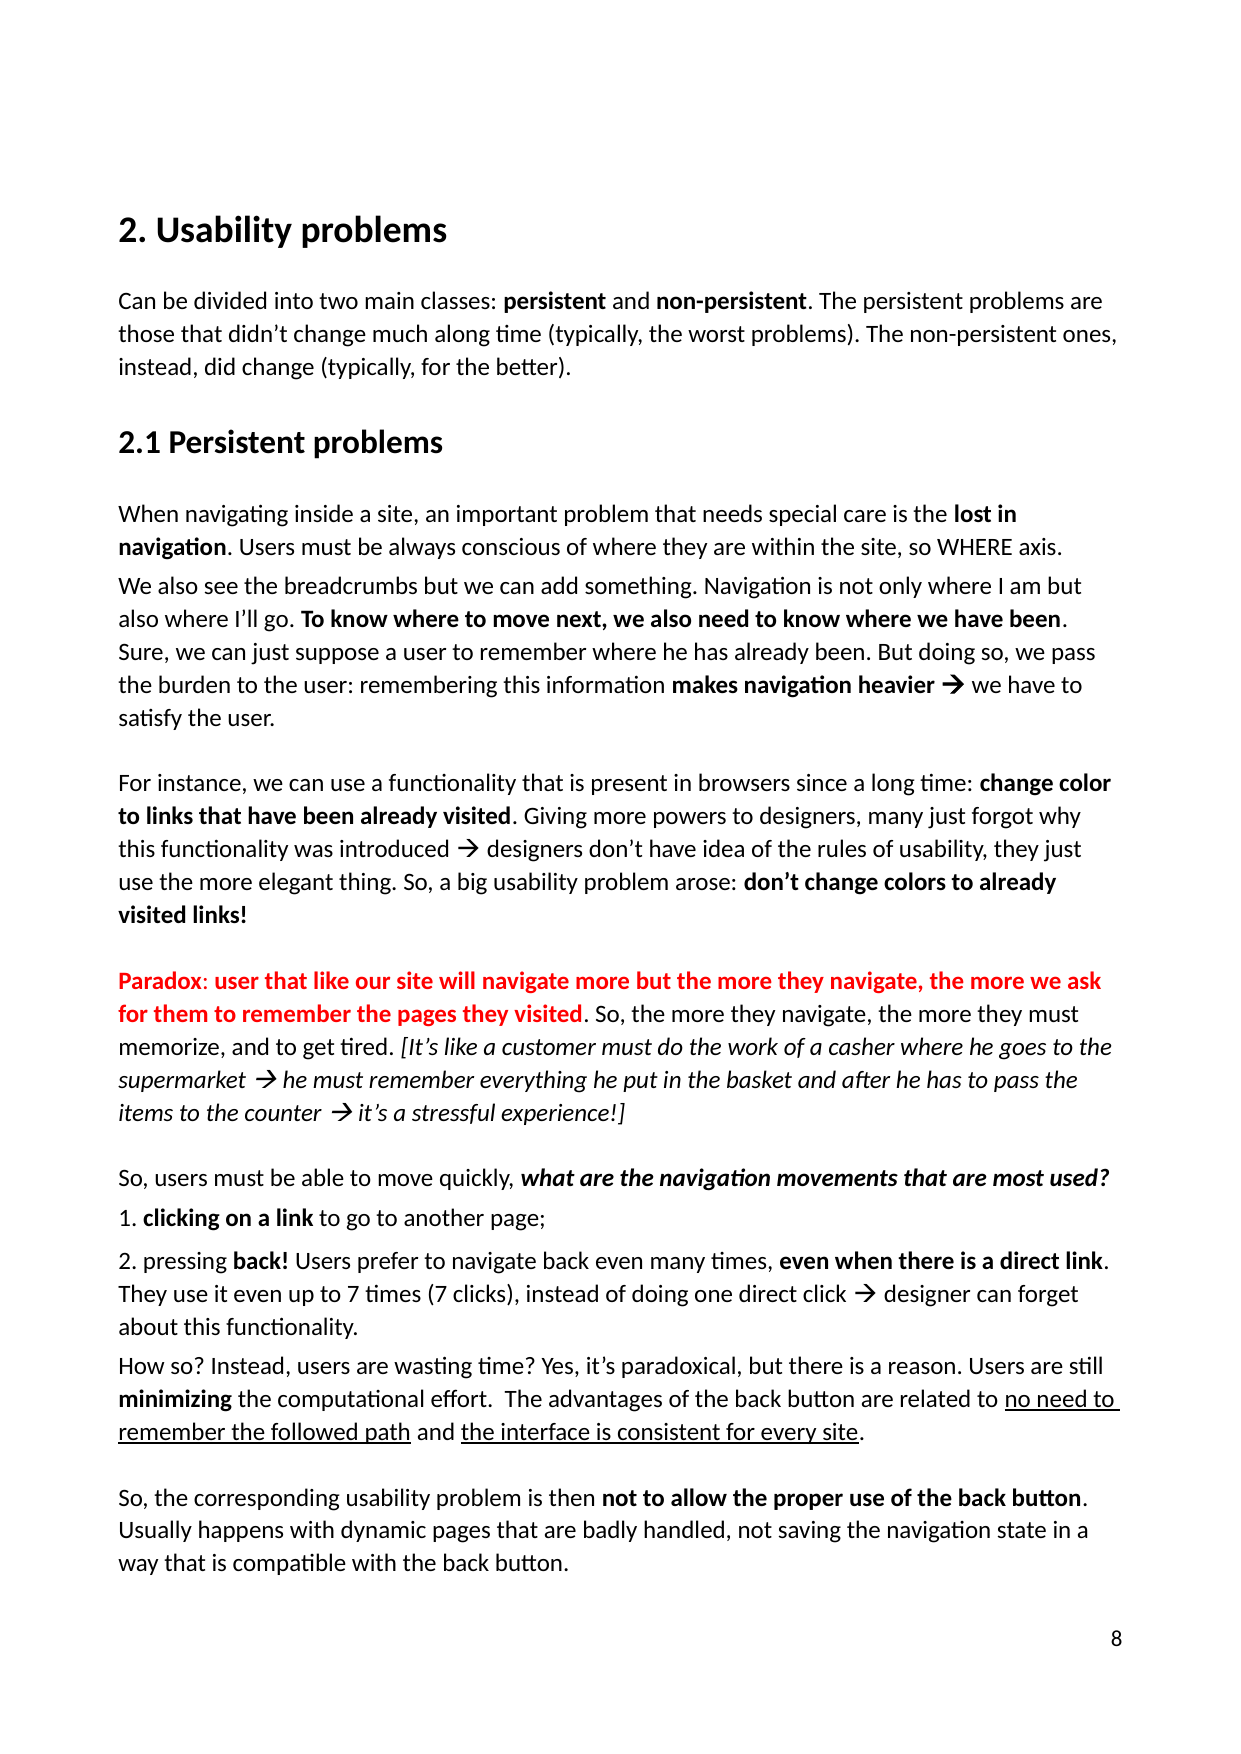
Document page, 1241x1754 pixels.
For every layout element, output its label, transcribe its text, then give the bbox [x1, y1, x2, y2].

text 1. clicking on a link to go to another page; [118, 1202, 1122, 1232]
subtitle 2. Usability problems [118, 206, 1122, 251]
text So, users must be able to move quickly, what are the navigation movements that are most used? [118, 1162, 1122, 1193]
text 2. pressing back! Users prefer to navigate back even many times, even when there is a direct link. They use it even up to 7 times (7 clicks), instead of doing one direct click designer can forget about this functionality. [118, 1245, 1122, 1341]
text Can be divided into two main classes: persistent and non-persistent. The persistent problems are those that didn’t change much along time (typically, the worst problems). The non-persistent ones, instead, did change (typically, for the better). [118, 285, 1122, 382]
subtitle 2.1 Persistent problems [118, 421, 1122, 462]
text So, the corresponding usability problem is then not to allow the proper use of the back button. Usually happens with dynamic pages that are badly handled, not saving the navigation state in a way that is compatible with the back button. [118, 1482, 1122, 1578]
text We also see the breadcrumbs but we can add something. Navigation is not only where I am but also where I’ll go. To know where to move next, we also need to know where we have been. Sure, we can just suppose a user to remember where he has already been. But doing so, we pass the burden to the user: remembering this information makes navigation heavier we have to satisfy the user. [118, 570, 1122, 732]
text When navigating inside a site, an important problem that needs special care is the lost in navigation. Users must be always conscious of where they are within the site, so WHERE axis. [118, 498, 1122, 561]
text How so? Instead, users are wasting time? Yes, it’s paradoxical, but there is a reason. Users are still minimizing the computational effort. The advantages of the back button are related to no need to remember the followed path and the interface is consistent for every site. [118, 1350, 1122, 1446]
text Paradox: user that like our site will navigate more but the more they navigate, the more we ask for them to remember the pages they visited. So, the more they navigate, the more they must memorize, and to get tired. [It’s like a customer must do the work of a casher where he goes to the supermarket he must remember everything he put in the basket and after he has to pass the items to the counter it’s a stressful experience!] [118, 965, 1122, 1127]
text For instance, we can use a functionality that is present in browsers since a long time: change color to links that have been already visited. Giving more powers to designers, many just forgot why this functionality was introduced designers don’t have idea of the rules of usability, they just use the more elegant thing. So, a big usability problem arose: don’t change colors to already visited links! [118, 767, 1122, 930]
